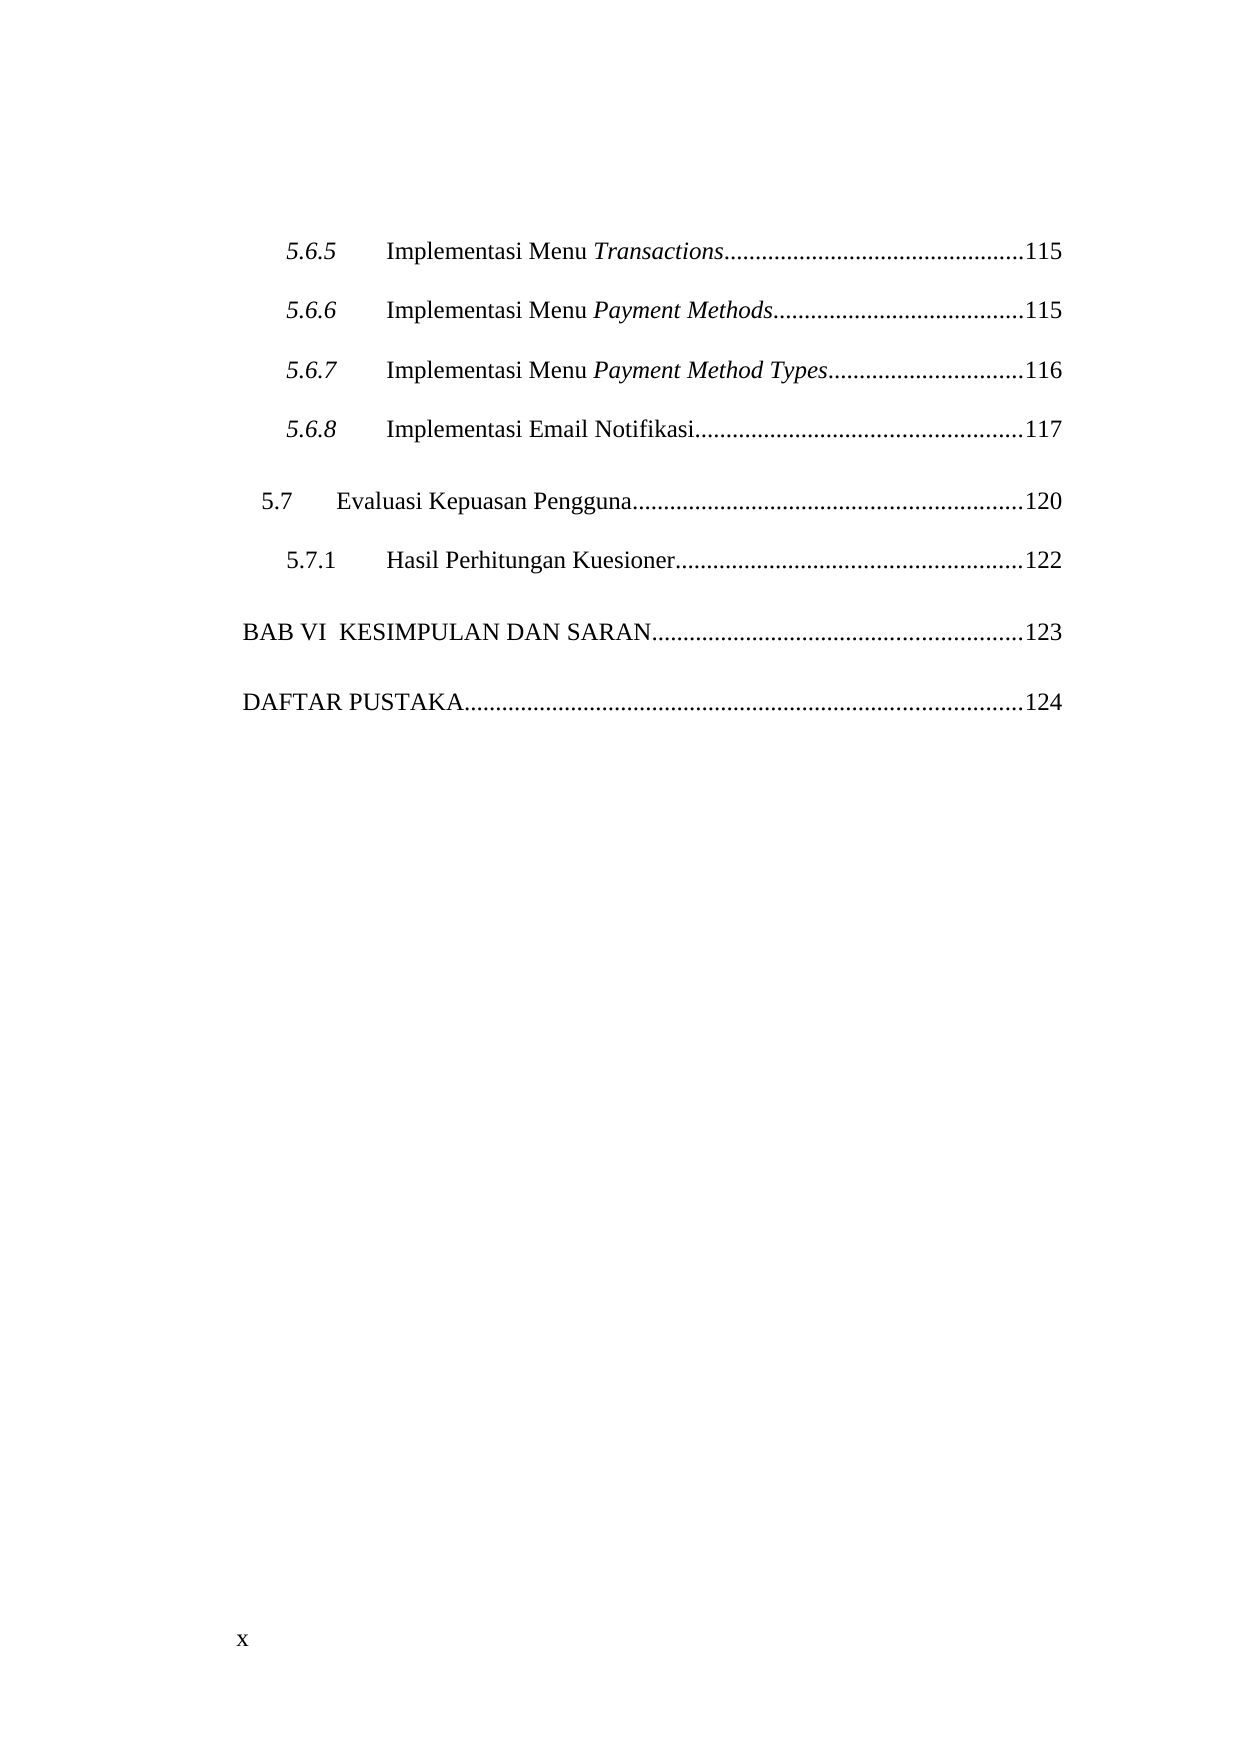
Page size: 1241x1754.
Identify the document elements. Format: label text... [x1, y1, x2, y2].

text BAB VI KESIMPULAN DAN SARAN 123 [236, 617, 1063, 646]
text 5.7.1 Hasil Perhitungan Kuesioner 122 [286, 545, 1063, 574]
text DAFTAR PUSTAKA 124 [236, 687, 1063, 716]
text 5.6.7 Implementasi Menu Payment Method Types 116 [286, 355, 1063, 383]
text 5.6.8 Implementasi Email Notifikasi 117 [286, 414, 1063, 443]
text 5.6.5 Implementasi Menu Transactions 115 [286, 236, 1063, 265]
text 5.6.6 Implementasi Menu Payment Methods 115 [286, 296, 1063, 324]
text 5.7 Evaluasi Kepuasan Pengguna 120 [261, 486, 1063, 514]
